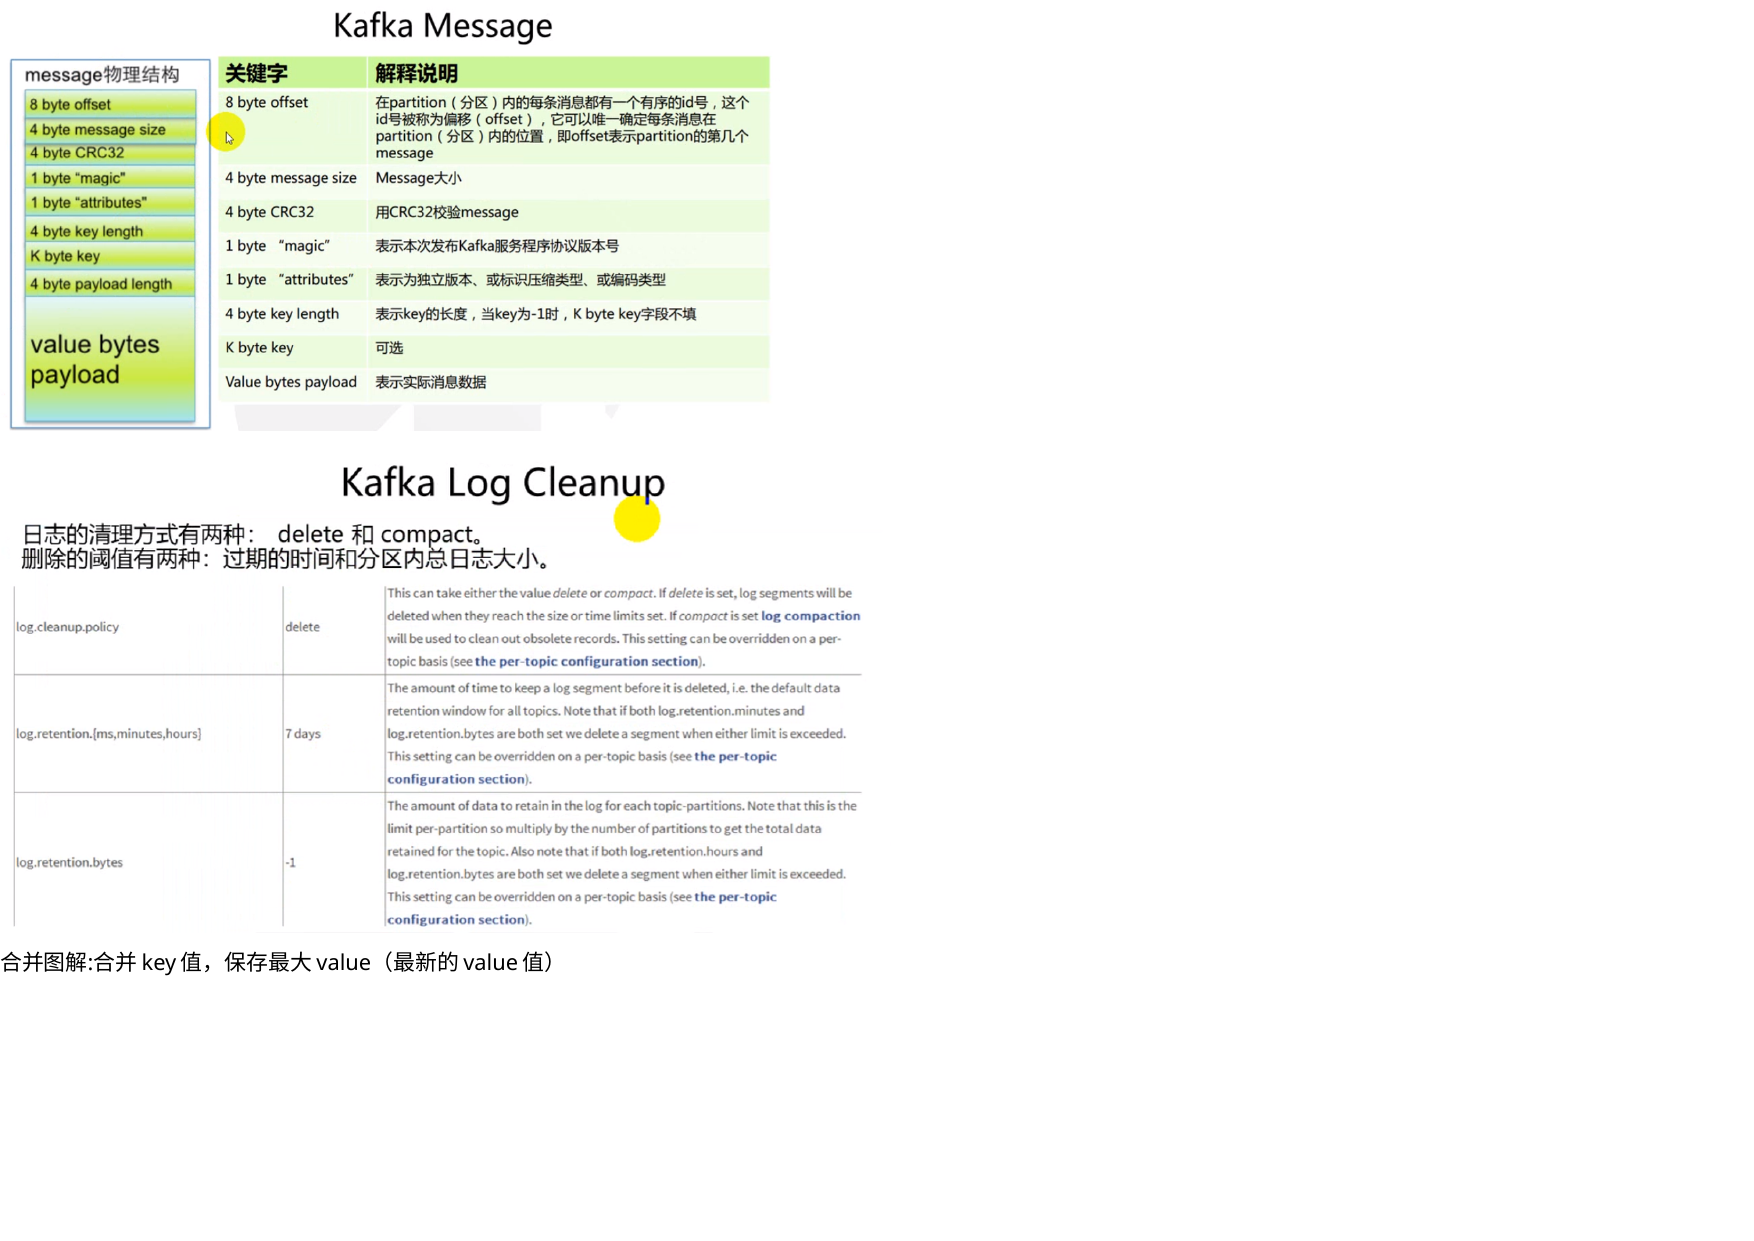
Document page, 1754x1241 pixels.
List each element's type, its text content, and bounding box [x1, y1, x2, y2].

picture [0, 2, 780, 431]
text 合并图解:合并key值，保存最大value（最新的value值） [0, 945, 1754, 978]
picture [0, 457, 891, 933]
